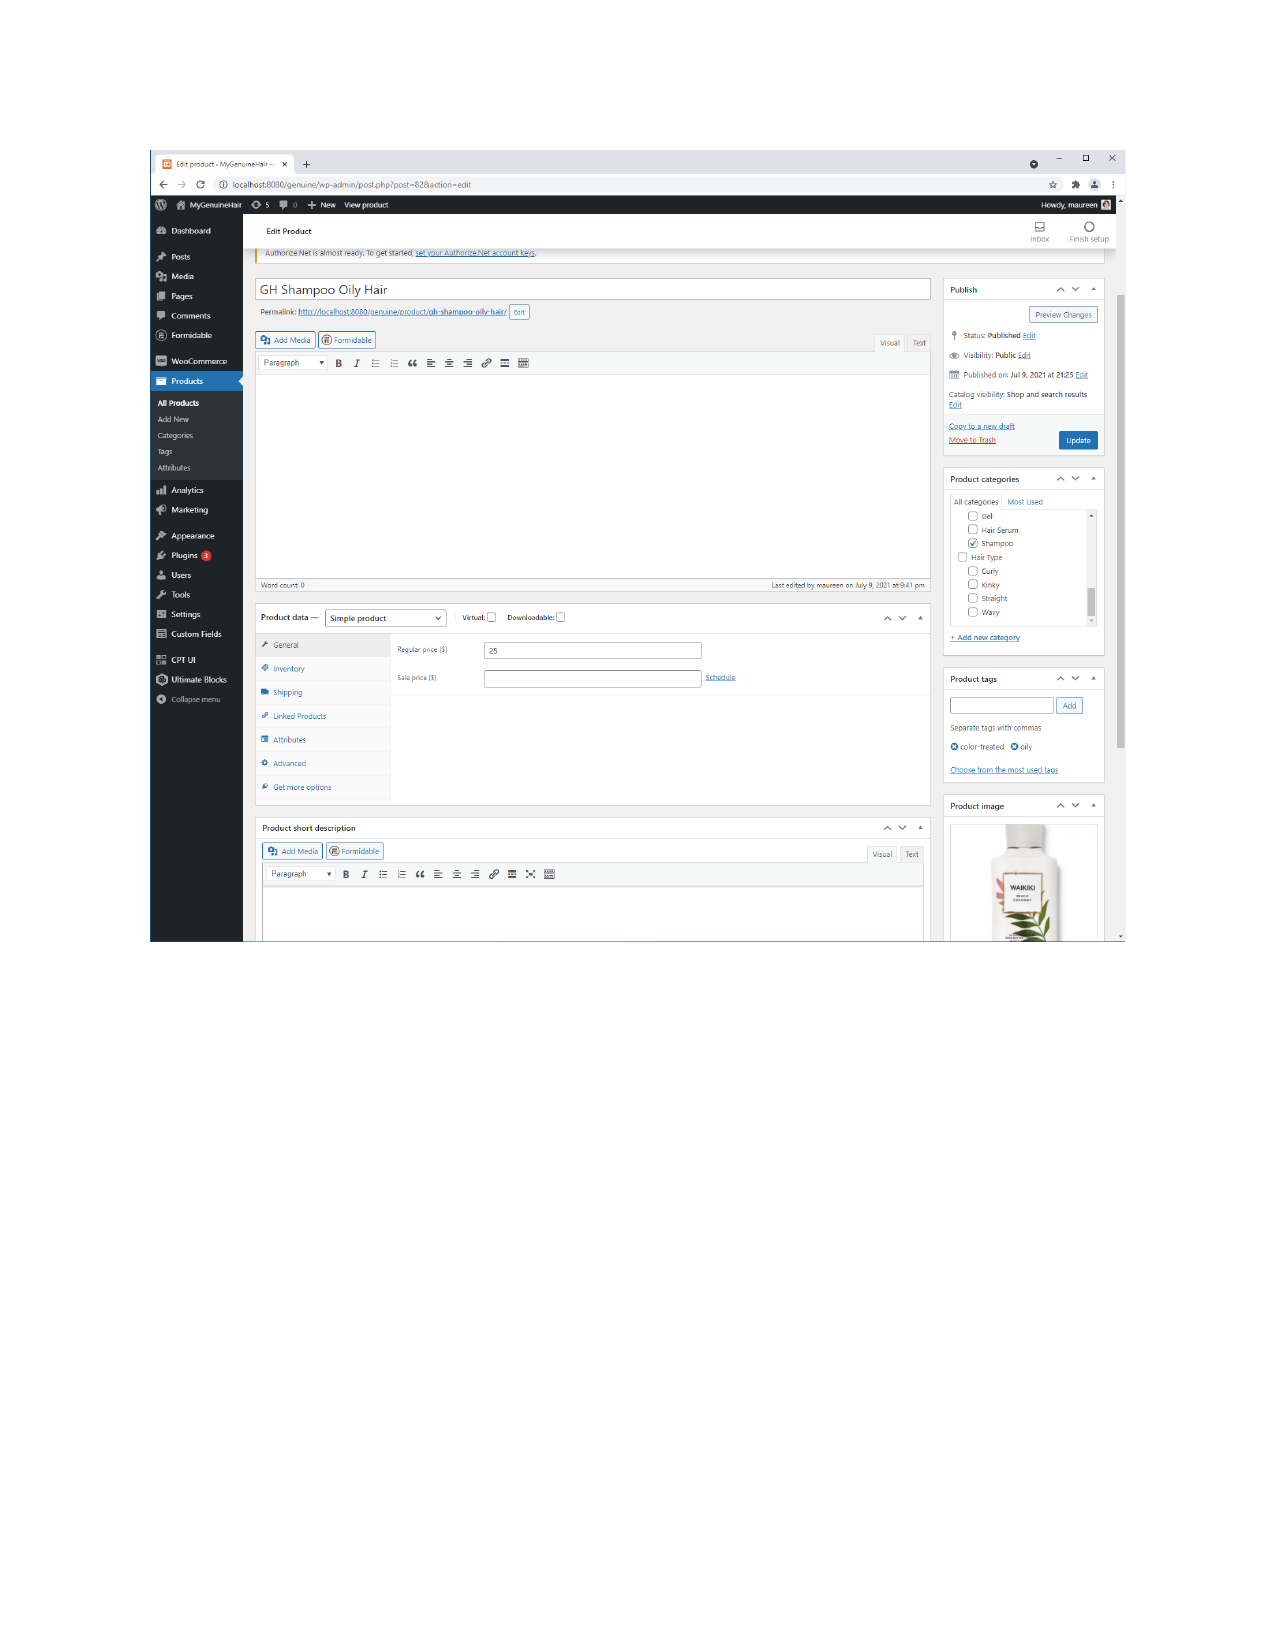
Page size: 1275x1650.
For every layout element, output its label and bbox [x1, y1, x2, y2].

picture [150, 150, 1125, 942]
